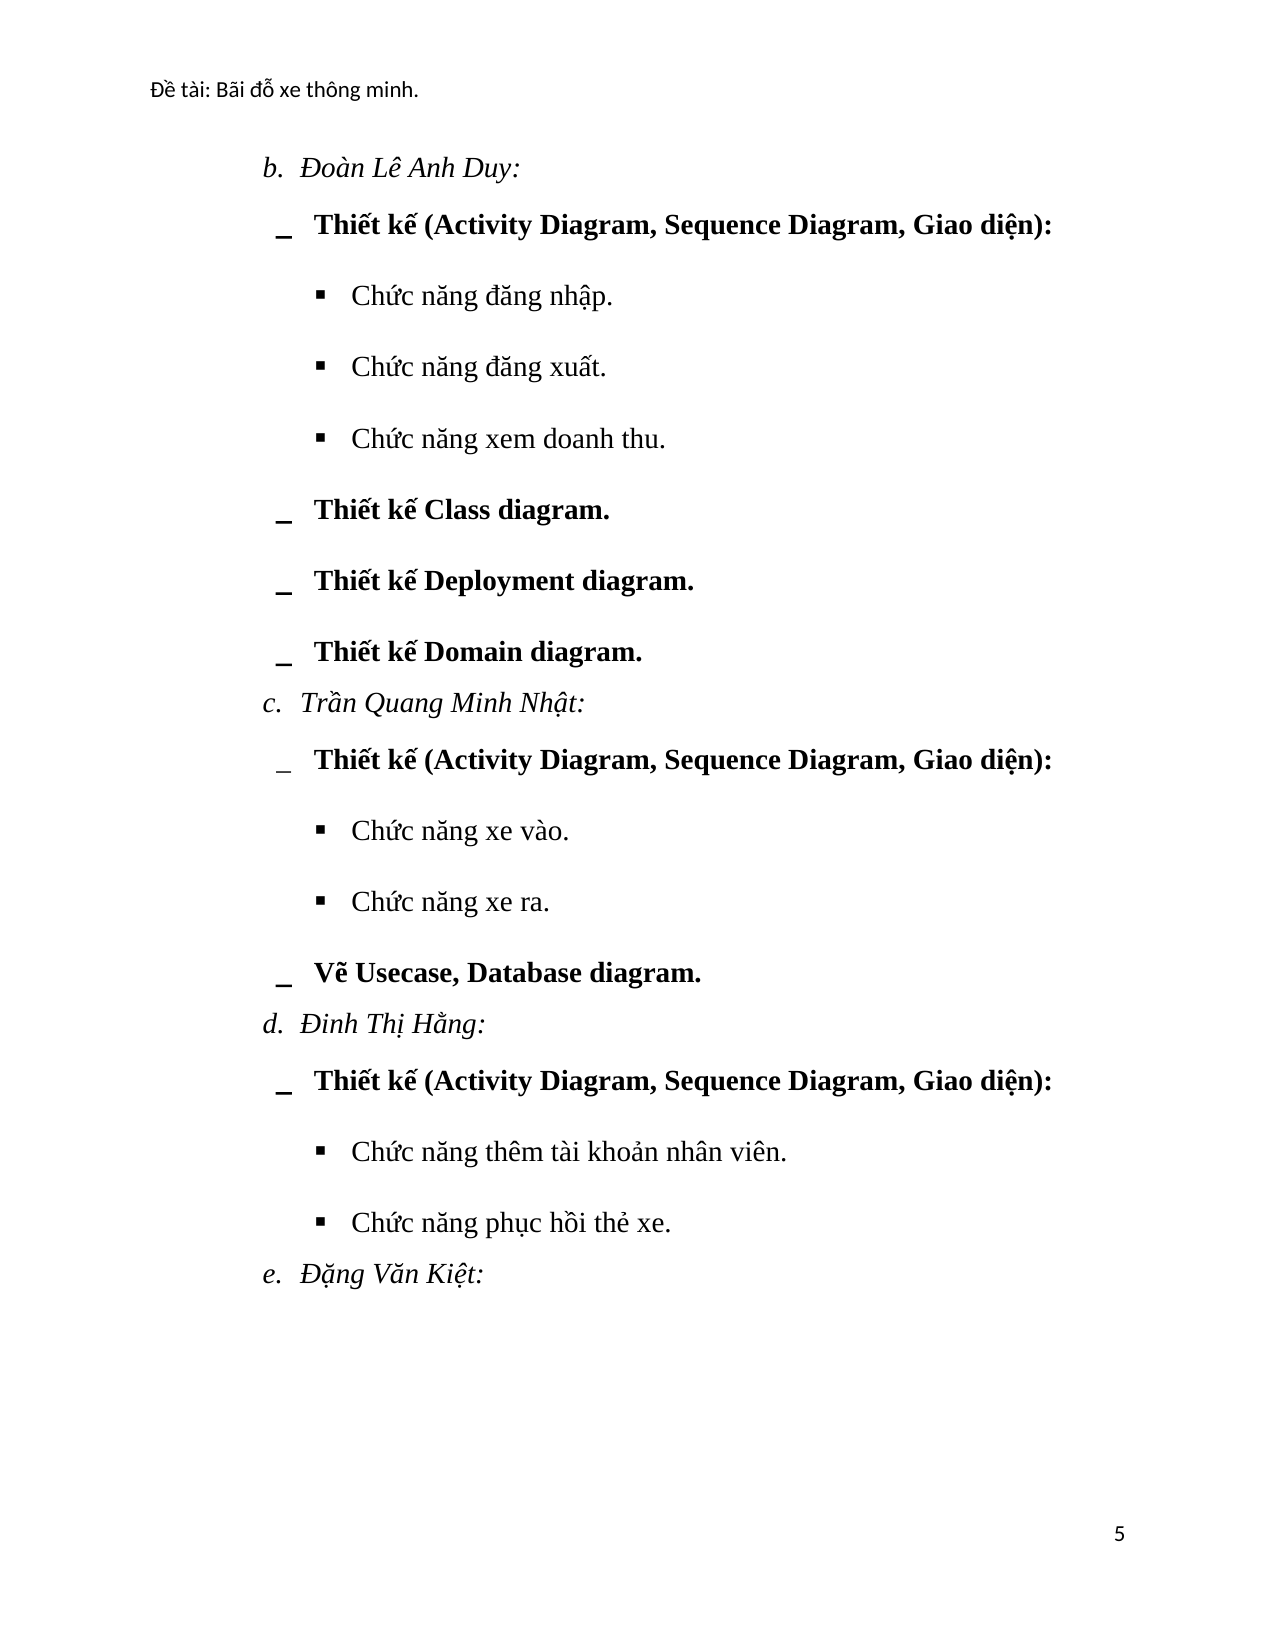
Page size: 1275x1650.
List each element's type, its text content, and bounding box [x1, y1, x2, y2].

text Đoàn Lê Anh Duy: [262, 150, 1125, 183]
list Chức năng đăng nhập. [314, 278, 1125, 312]
list Thiết kế (Activity Diagram, Sequence Diagram, Giao diện): [276, 742, 1125, 776]
list Thiết kế (Activity Diagram, Sequence Diagram, Giao diện): [276, 1063, 1125, 1097]
text Đinh Thị Hằng: [262, 1006, 1125, 1039]
list Thiết kế Domain diagram. [276, 634, 1125, 668]
list Chức năng phục hồi thẻ xe. [314, 1206, 1125, 1239]
list Chức năng thêm tài khoản nhân viên. [314, 1134, 1125, 1168]
list Thiết kế (Activity Diagram, Sequence Diagram, Giao diện): [276, 207, 1125, 241]
text Trần Quang Minh Nhật: [262, 685, 1125, 718]
list Vẽ Usecase, Database diagram. [276, 956, 1125, 989]
list Thiết kế Deployment diagram. [276, 563, 1125, 597]
list Chức năng xe ra. [314, 884, 1125, 918]
list Chức năng xe vào. [314, 813, 1125, 847]
list Thiết kế Class diagram. [276, 492, 1125, 526]
list Chức năng xem doanh thu. [314, 421, 1125, 454]
text Đặng Văn Kiệt: [262, 1256, 1125, 1289]
list Chức năng đăng xuất. [314, 349, 1125, 383]
